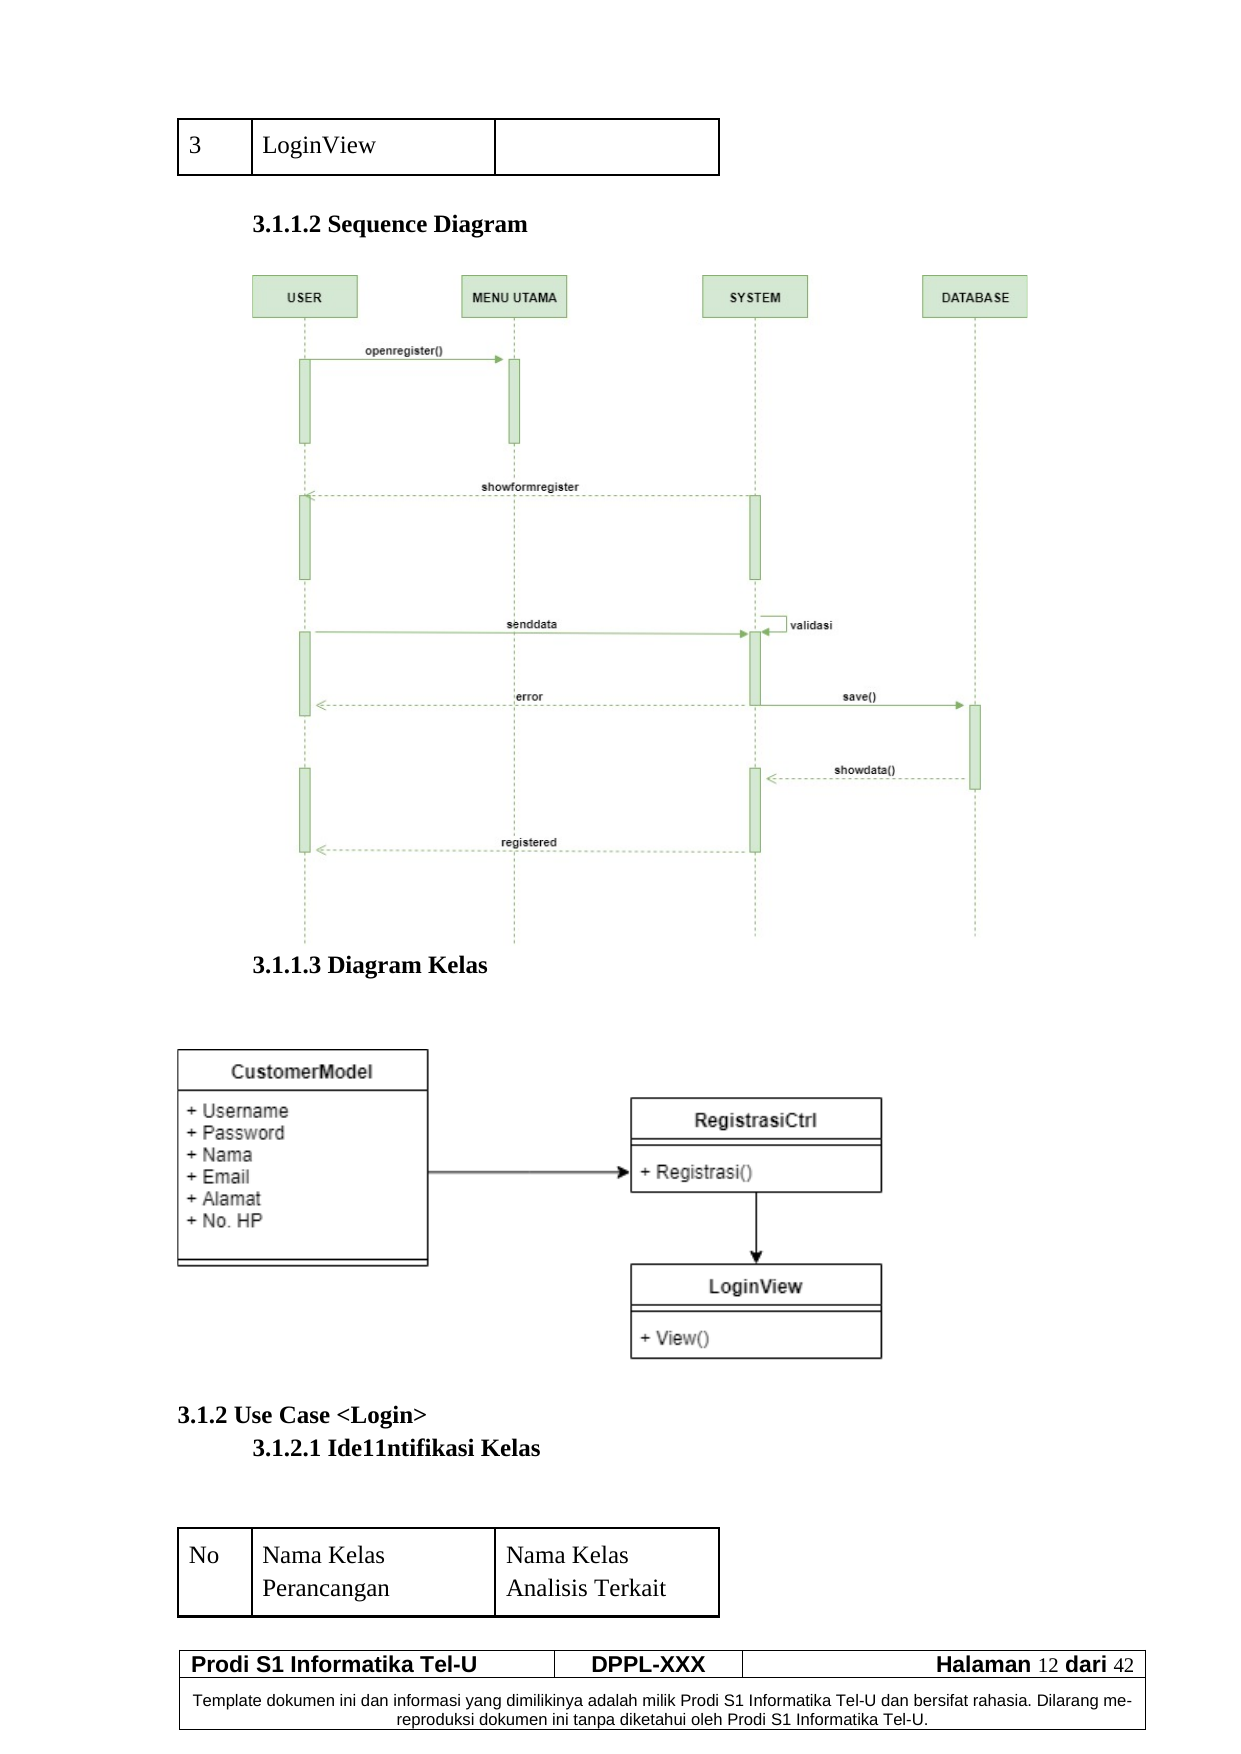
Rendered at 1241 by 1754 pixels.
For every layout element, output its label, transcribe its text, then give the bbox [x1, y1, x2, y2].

picture [177, 1049, 884, 1364]
table_cell [496, 120, 718, 174]
text 3.1.1.2 Sequence Diagram [177, 209, 1122, 238]
picture [252, 275, 1028, 947]
table_cell 3 [179, 120, 251, 174]
table_header Nama Kelas Perancangan [253, 1529, 494, 1615]
text 3.1.1.3 Diagram Kelas [177, 950, 1122, 979]
text 3.1.2 Use Case <Login> [177, 1400, 1122, 1428]
text 3.1.2.1 Ide11ntifikasi Kelas [177, 1433, 1122, 1462]
table_header No [179, 1529, 251, 1615]
table_header Nama Kelas Analisis Terkait [496, 1529, 718, 1615]
table_cell LoginView [253, 120, 494, 174]
